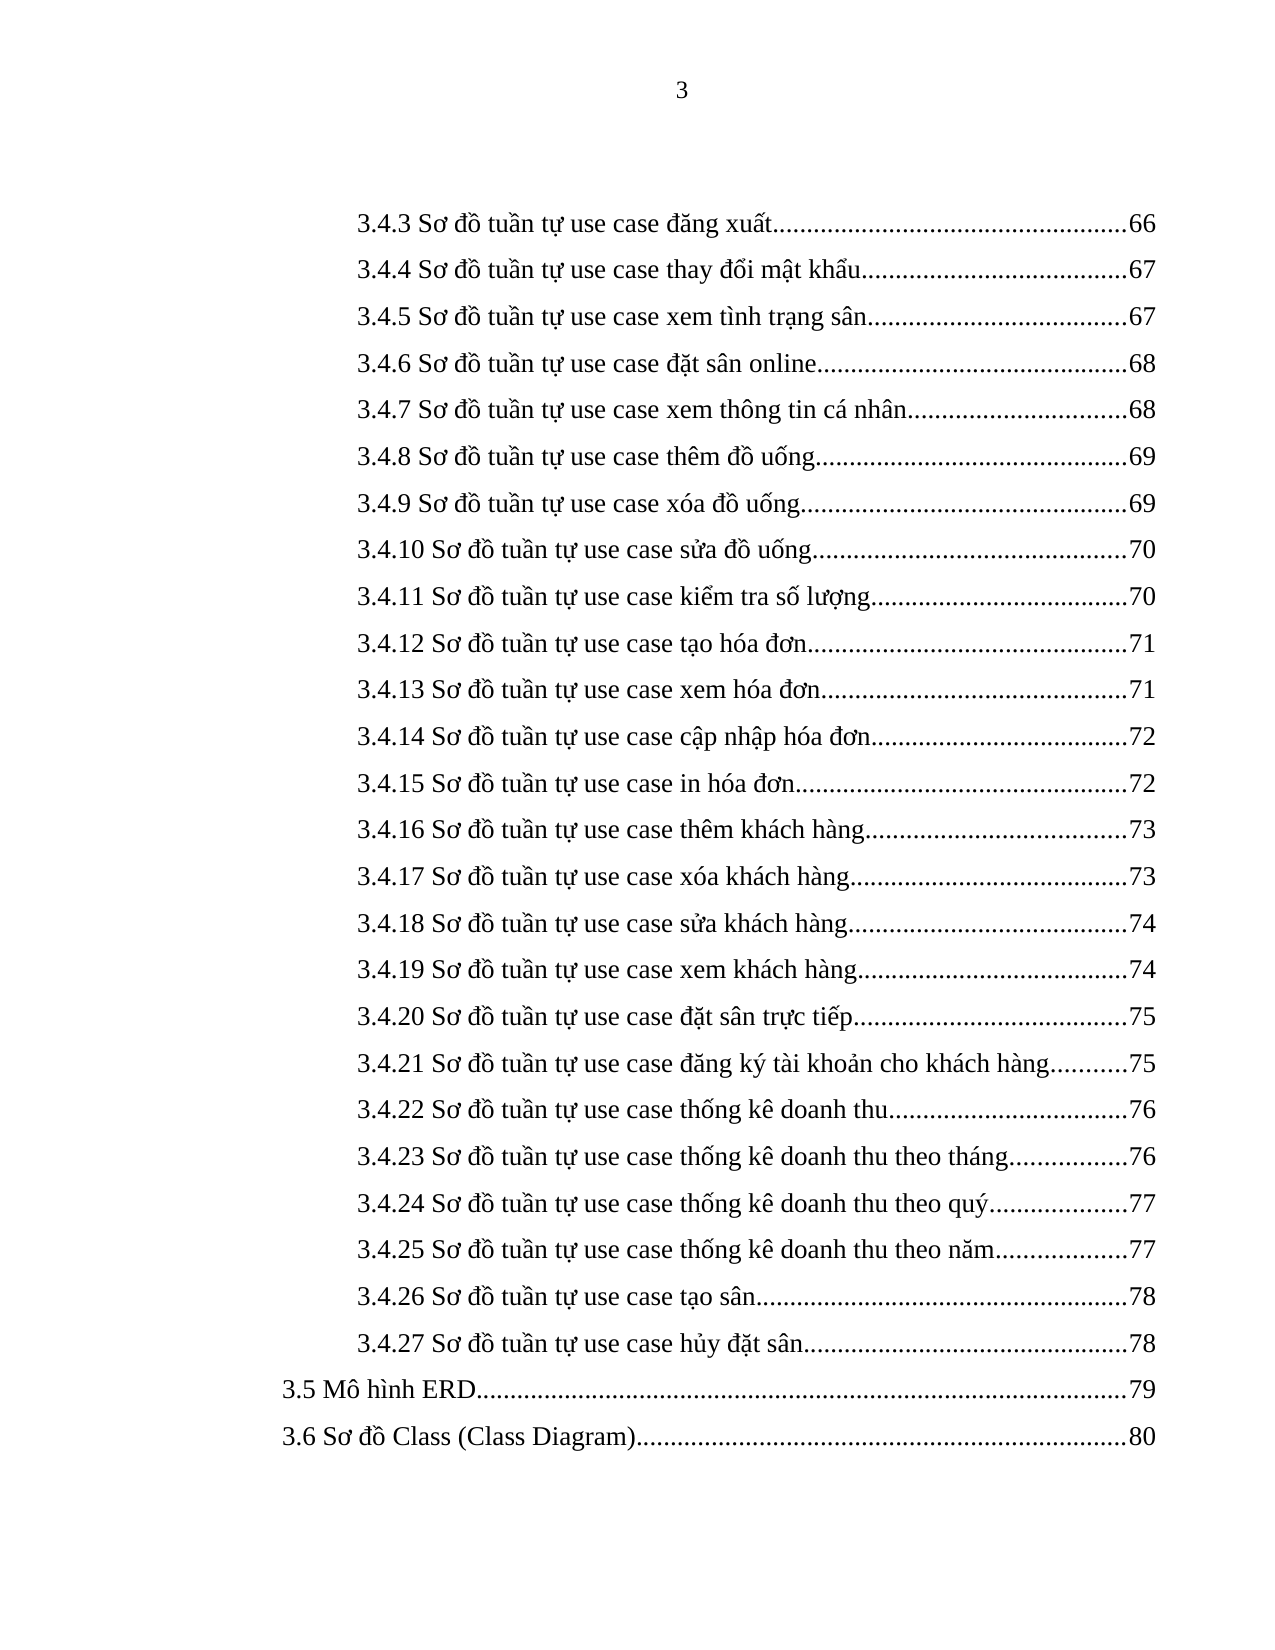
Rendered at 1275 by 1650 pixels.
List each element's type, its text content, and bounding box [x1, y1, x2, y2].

text 3.4.14 Sơ đồ tuần tự use case cập nhập hóa đơn 72 [357, 720, 1157, 751]
text 3.4.3 Sơ đồ tuần tự use case đăng xuất 66 [357, 207, 1157, 238]
text 3.4.4 Sơ đồ tuần tự use case thay đổi mật khẩu 67 [357, 253, 1157, 284]
text 3.4.15 Sơ đồ tuần tự use case in hóa đơn 72 [357, 767, 1157, 798]
text 3.4.23 Sơ đồ tuần tự use case thống kê doanh thu theo tháng 76 [357, 1140, 1157, 1171]
text 3.4.12 Sơ đồ tuần tự use case tạo hóa đơn 71 [357, 627, 1157, 658]
text 3.4.16 Sơ đồ tuần tự use case thêm khách hàng 73 [357, 813, 1157, 844]
text 3.6 Sơ đồ Class (Class Diagram) 80 [282, 1420, 1157, 1451]
text 3.4.18 Sơ đồ tuần tự use case sửa khách hàng 74 [357, 907, 1157, 938]
text 3.4.22 Sơ đồ tuần tự use case thống kê doanh thu 76 [357, 1093, 1157, 1124]
text 3.4.24 Sơ đồ tuần tự use case thống kê doanh thu theo quý 77 [357, 1187, 1157, 1218]
text 3.4.17 Sơ đồ tuần tự use case xóa khách hàng 73 [357, 860, 1157, 891]
text 3.4.7 Sơ đồ tuần tự use case xem thông tin cá nhân 68 [357, 393, 1157, 424]
text 3.4.11 Sơ đồ tuần tự use case kiểm tra số lượng 70 [357, 580, 1157, 611]
text 3.4.8 Sơ đồ tuần tự use case thêm đồ uống 69 [357, 440, 1157, 471]
text 3.4.27 Sơ đồ tuần tự use case hủy đặt sân 78 [357, 1327, 1157, 1358]
text 3.5 Mô hình ERD 79 [282, 1373, 1157, 1404]
text 3.4.20 Sơ đồ tuần tự use case đặt sân trực tiếp 75 [357, 1000, 1157, 1031]
text 3.4.25 Sơ đồ tuần tự use case thống kê doanh thu theo năm 77 [357, 1233, 1157, 1264]
text 3.4.10 Sơ đồ tuần tự use case sửa đồ uống 70 [357, 533, 1157, 564]
text 3.4.19 Sơ đồ tuần tự use case xem khách hàng 74 [357, 953, 1157, 984]
text 3.4.21 Sơ đồ tuần tự use case đăng ký tài khoản cho khách hàng 75 [357, 1047, 1157, 1078]
text 3.4.13 Sơ đồ tuần tự use case xem hóa đơn 71 [357, 673, 1157, 704]
text 3.4.26 Sơ đồ tuần tự use case tạo sân 78 [357, 1280, 1157, 1311]
text 3.4.6 Sơ đồ tuần tự use case đặt sân online 68 [357, 347, 1157, 378]
text 3.4.5 Sơ đồ tuần tự use case xem tình trạng sân 67 [357, 300, 1157, 331]
text 3.4.9 Sơ đồ tuần tự use case xóa đồ uống 69 [357, 487, 1157, 518]
